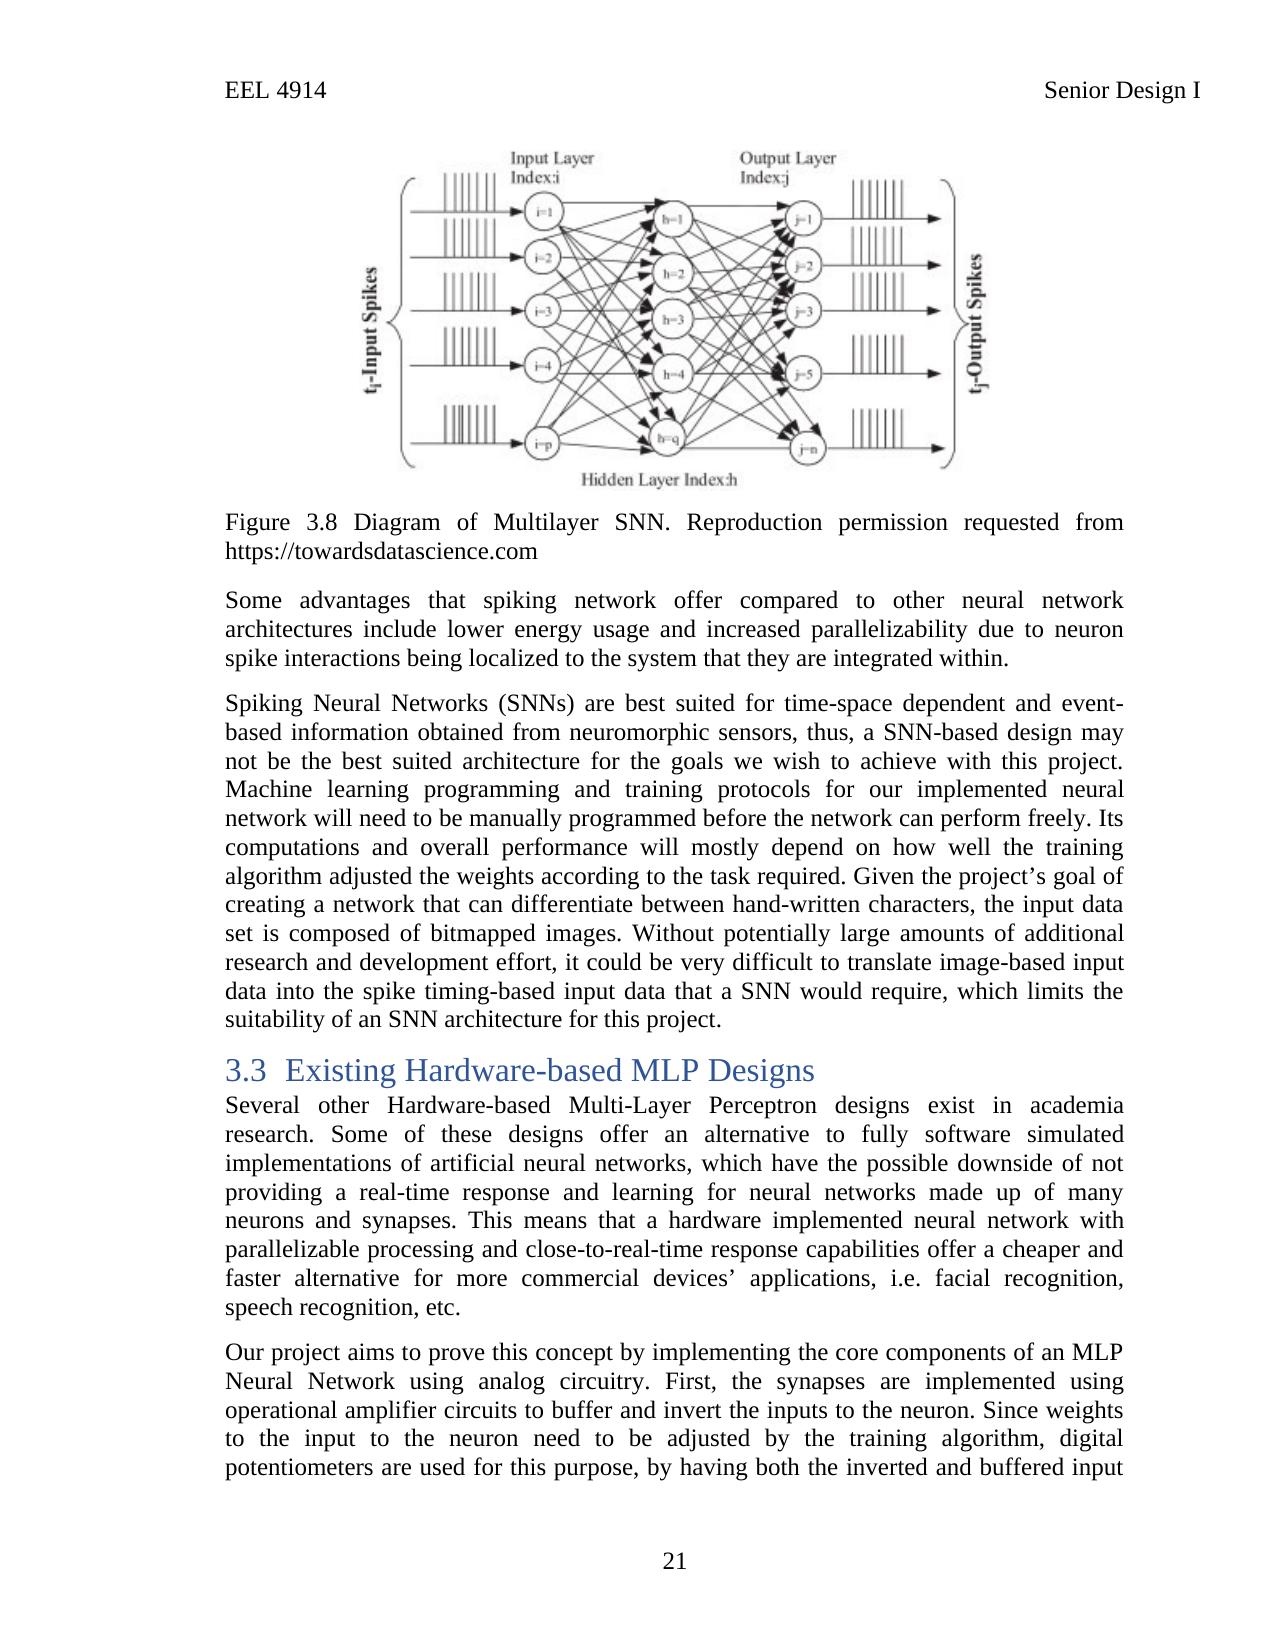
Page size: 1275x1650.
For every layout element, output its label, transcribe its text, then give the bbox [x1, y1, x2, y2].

text Some advantages that spiking network offer compared to other neural network architectures include lower energy usage and increased parallelizability due to neuron spike interactions being localized to the system that they are integrated within. [225, 585, 1125, 672]
subtitle Existing Hardware-based MLP Designs [225, 1050, 1125, 1088]
text Spiking Neural Networks (SNNs) are best suited for time-space dependent and event-based information obtained from neuromorphic sensors, thus, a SNN-based design may not be the best suited architecture for the goals we wish to achieve with this project. Machine learning programming and training protocols for our implemented neural network will need to be manually programmed before the network can perform freely. Its computations and overall performance will mostly depend on how well the training algorithm adjusted the weights according to the task required. Given the project’s goal of creating a network that can differentiate between hand-written characters, the input data set is composed of bitmapped images. Without potentially large amounts of additional research and development effort, it could be very difficult to translate image-based input data into the spike timing-based input data that a SNN would require, which limits the suitability of an SNN architecture for this project. [225, 688, 1125, 1033]
picture [359, 150, 991, 491]
text Several other Hardware-based Multi-Layer Perceptron designs exist in academia research. Some of these designs offer an alternative to fully software simulated implementations of artificial neural networks, which have the possible downside of not providing a real-time response and learning for neural networks made up of many neurons and synapses. This means that a hardware implemented neural network with parallelizable processing and close-to-real-time response capabilities offer a cheaper and faster alternative for more commercial devices’ applications, i.e. facial recognition, speech recognition, etc. [225, 1091, 1125, 1321]
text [225, 1337, 1125, 1481]
